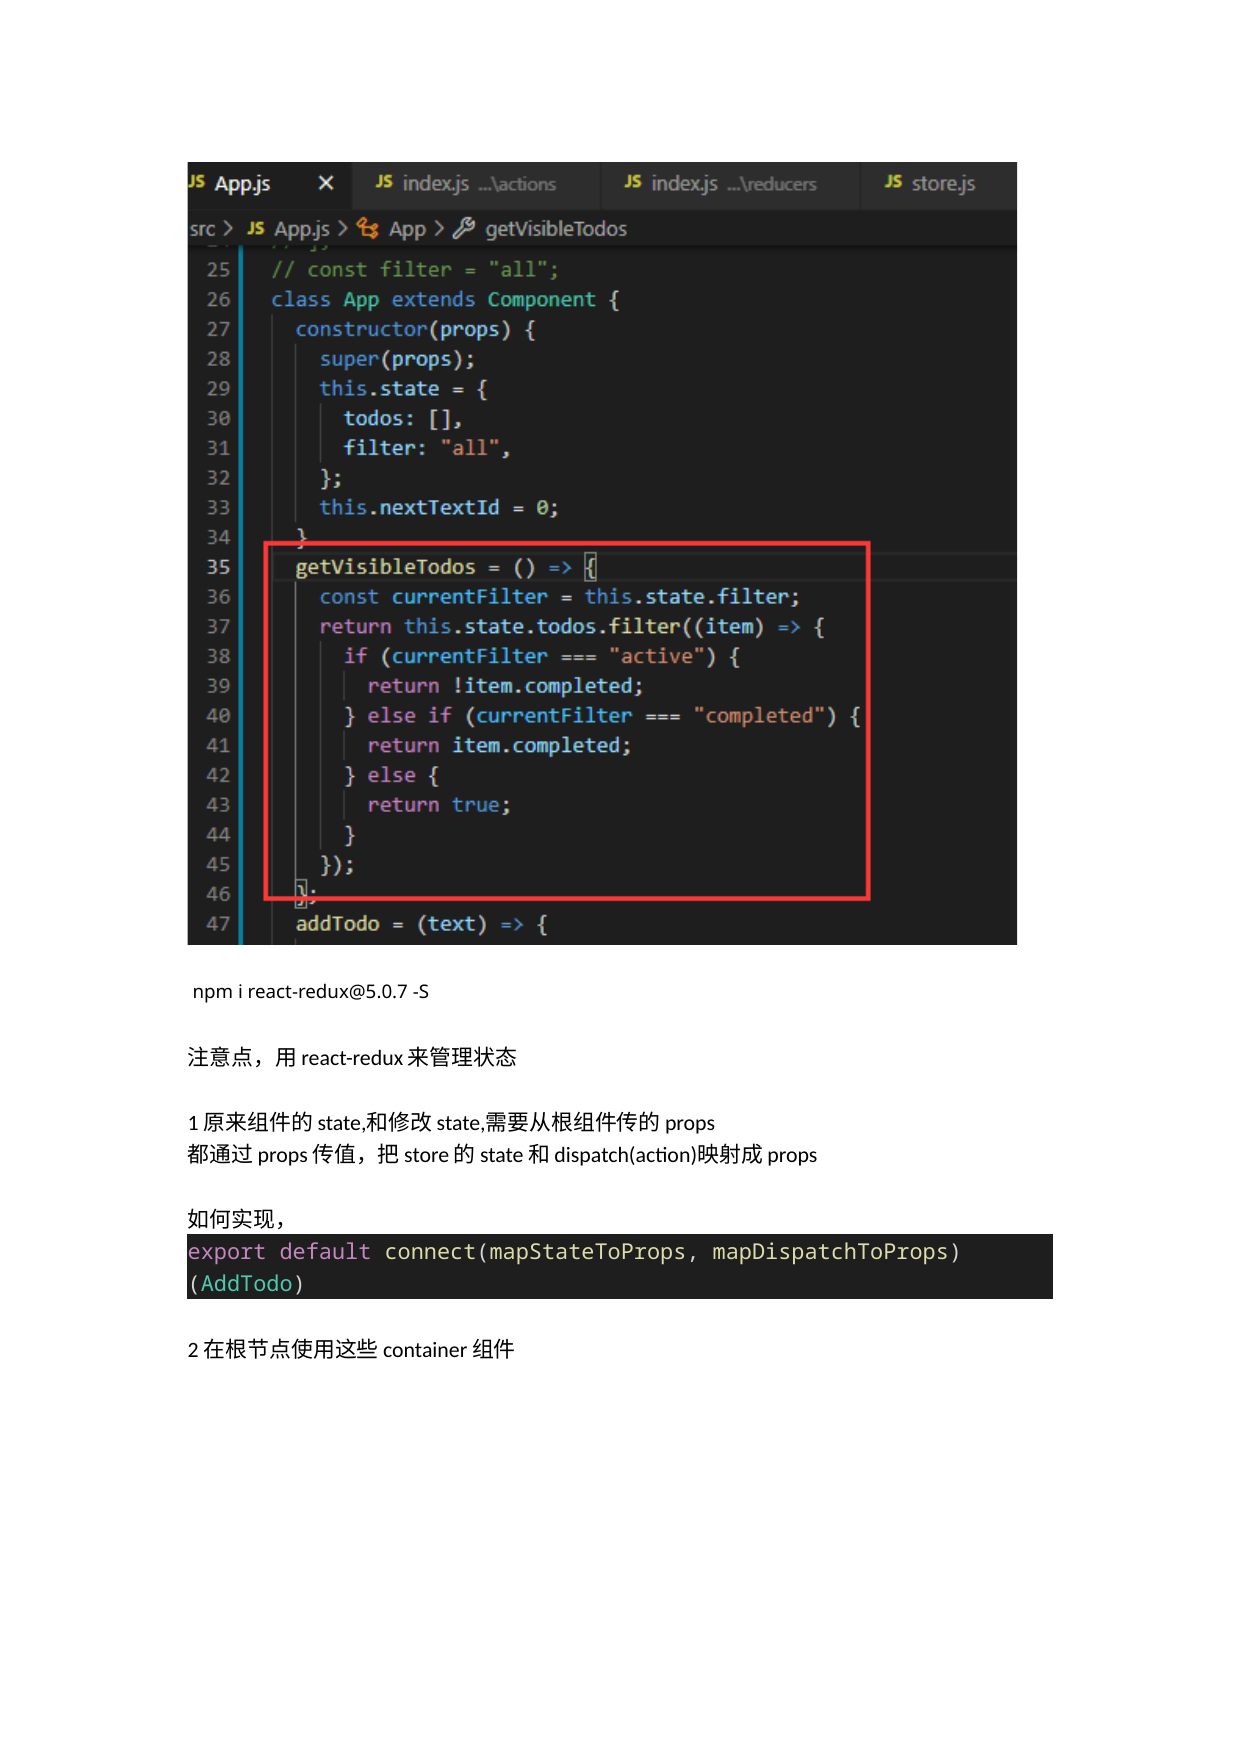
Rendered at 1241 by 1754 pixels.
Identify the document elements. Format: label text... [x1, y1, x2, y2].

text export default connect(mapStateToProps, mapDispatchToProps)(AddTodo) [187, 1234, 1053, 1299]
text npm i react-redux@5.0.7 -S [187, 974, 1053, 1007]
text 2 在根节点使用这些container组件 [187, 1332, 1053, 1364]
picture [187, 162, 1018, 945]
text 注意点，用react-redux来管理状态 [187, 1039, 1053, 1072]
text 都通过props传值，把store的state和dispatch(action)映射成props [187, 1137, 1053, 1169]
text 1 原来组件的state,和修改state,需要从根组件传的props [187, 1104, 1053, 1137]
text 如何实现， [187, 1202, 1053, 1234]
